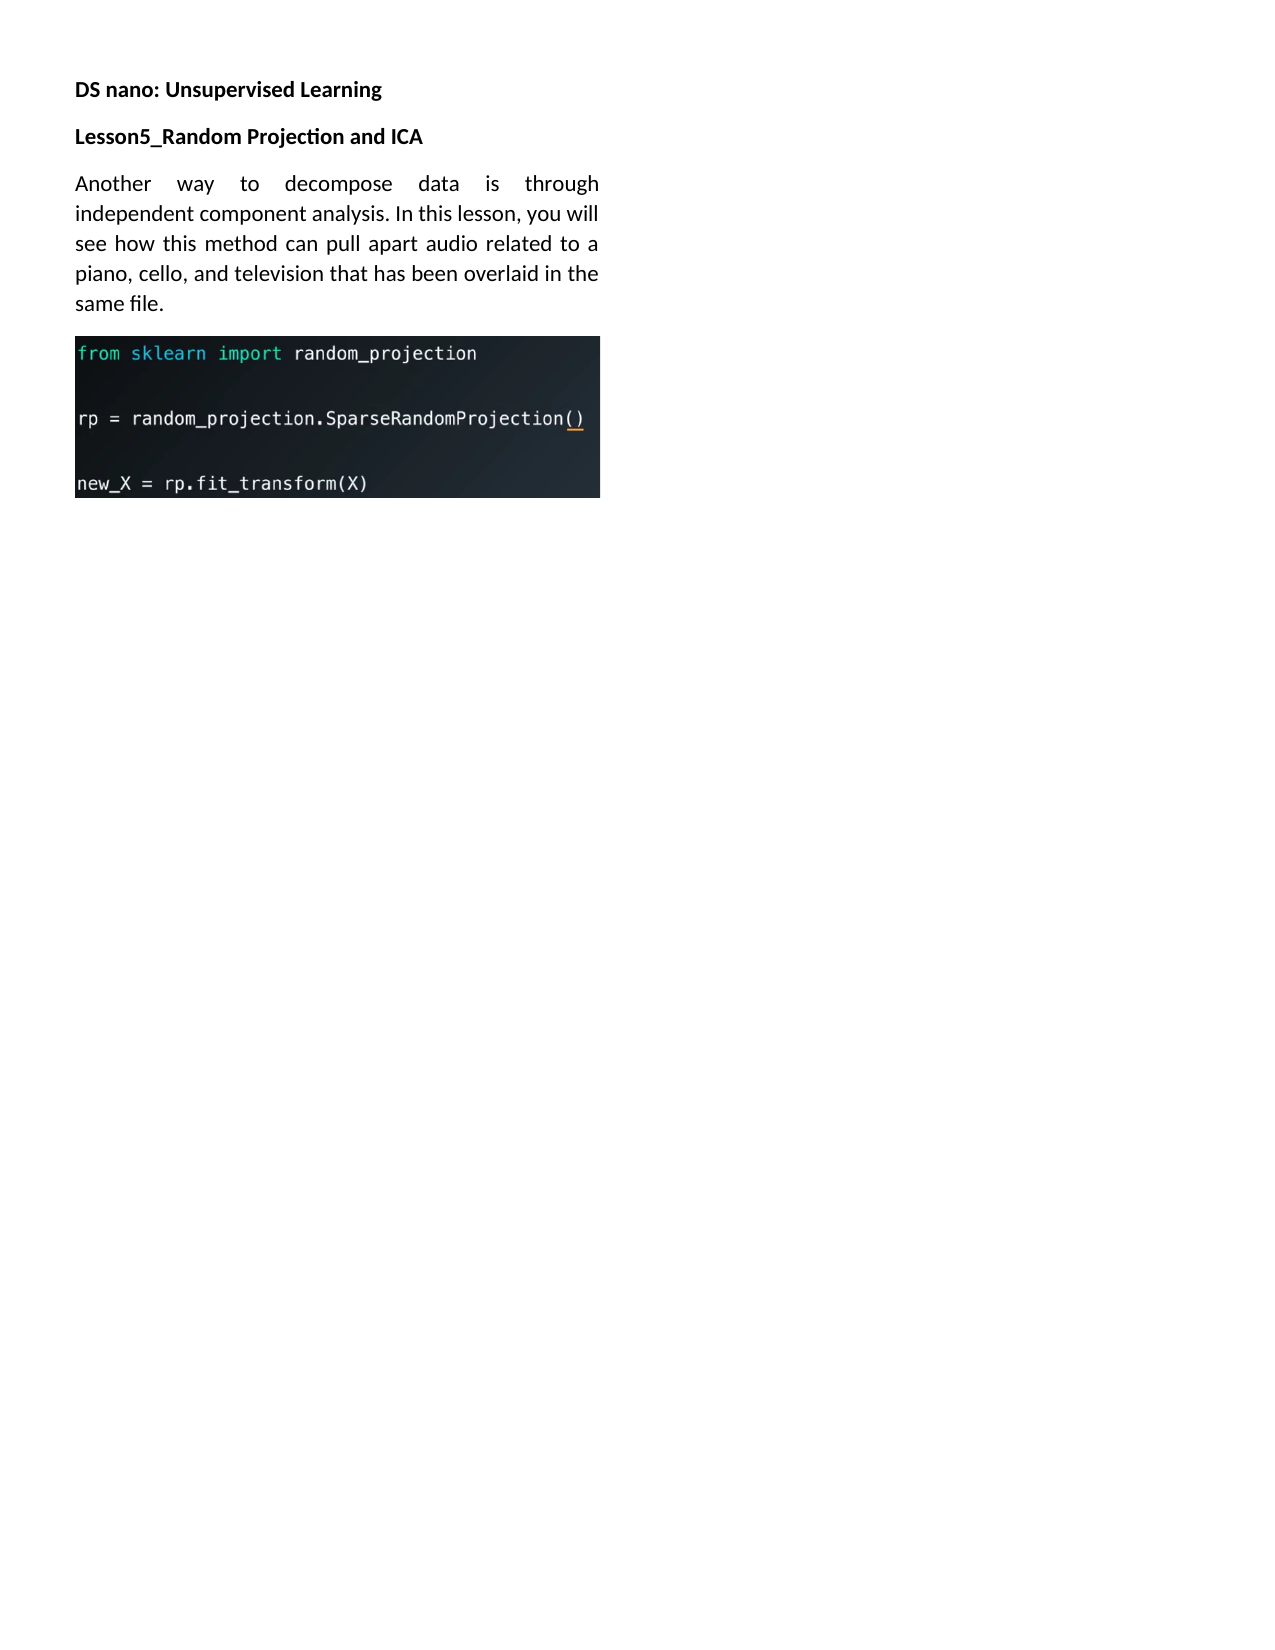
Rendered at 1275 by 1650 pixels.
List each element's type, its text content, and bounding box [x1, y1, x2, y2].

text Lesson5_Random Projection and ICA [75, 122, 600, 150]
text Another way to decompose data is through independent component analysis. In this lesson, you will see how this method can pull apart audio related to a piano, cello, and television that has been overlaid in the same file. [75, 169, 600, 318]
text DS nano: Unsupervised Learning [75, 75, 600, 103]
picture [75, 336, 600, 498]
